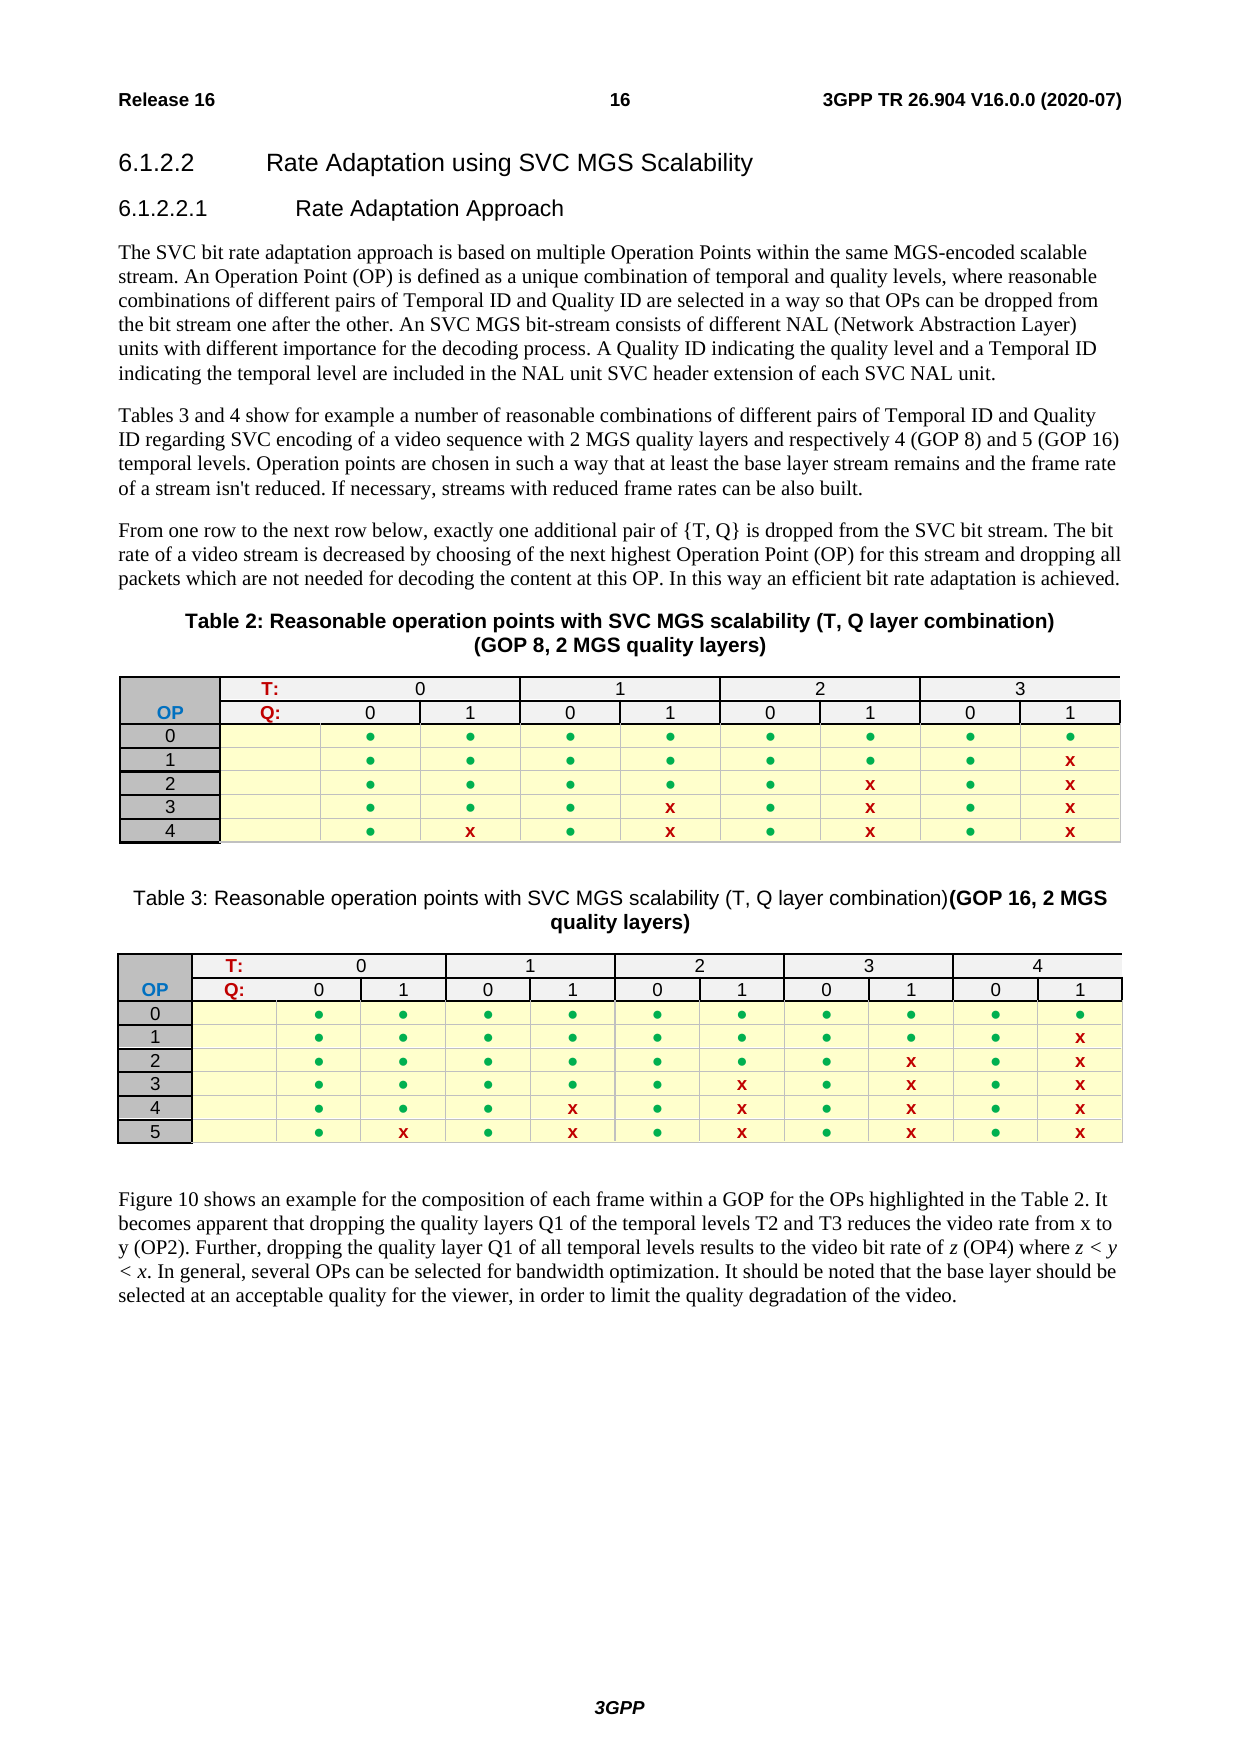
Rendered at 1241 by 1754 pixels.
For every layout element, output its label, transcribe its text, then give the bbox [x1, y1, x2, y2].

table_cell 1 [421, 702, 519, 723]
table_header 0 [320, 678, 519, 699]
table_cell ● [785, 1096, 868, 1118]
table_cell ● [869, 1002, 953, 1024]
table_cell ● [721, 771, 820, 794]
table_cell x [1038, 1119, 1122, 1142]
table_cell ● [421, 725, 520, 747]
table_cell ● [446, 1072, 530, 1095]
table_cell ● [421, 771, 520, 794]
table_header 3 [785, 955, 952, 977]
table_cell ● [616, 1049, 699, 1071]
table_cell ● [531, 1002, 614, 1024]
table_cell [193, 1049, 276, 1071]
table_cell Q: [193, 979, 276, 1000]
table_cell x [869, 1072, 953, 1095]
table_cell ● [521, 795, 620, 818]
table_cell 3 [121, 796, 219, 818]
table_cell [221, 819, 320, 841]
table_cell ● [321, 748, 420, 770]
subtitle 6.1.2.2 Rate Adaptation using SVC MGS Scalability [118, 147, 1122, 176]
table_cell x [1020, 818, 1120, 841]
table_cell x [700, 1120, 784, 1142]
table_cell ● [321, 771, 420, 794]
table_cell ● [621, 771, 720, 794]
table_cell ● [720, 819, 820, 841]
table_cell 2 [121, 773, 219, 794]
table_cell [193, 1120, 276, 1142]
table_cell x [361, 1120, 446, 1142]
table_cell ● [1021, 725, 1120, 747]
table_cell x [820, 819, 920, 841]
table_cell 0 [921, 702, 1019, 723]
table_cell ● [921, 748, 1020, 770]
table_cell ● [616, 1072, 699, 1095]
table_cell ● [721, 795, 820, 818]
text Table 2: Reasonable operation points with SVC MGS scalability (T, Q layer combination) (GOP 8, 2 MGS quality layers) [118, 609, 1122, 657]
table_cell ● [320, 819, 420, 841]
table_cell ● [520, 819, 620, 841]
table_cell x [1021, 794, 1120, 818]
table_cell 1 [621, 702, 719, 723]
table_cell 5 [119, 1121, 191, 1142]
table_cell ● [821, 725, 920, 747]
table_cell [193, 1025, 276, 1047]
table_cell ● [277, 1025, 360, 1047]
table_cell 0 [276, 979, 360, 1000]
table_cell ● [321, 725, 420, 747]
text Table 3: Reasonable operation points with SVC MGS scalability (T, Q layer combination)(GOP 16, 2 MGS quality layers) [118, 886, 1122, 934]
table_cell x [1038, 1071, 1122, 1095]
table_cell [193, 1002, 276, 1024]
table_cell x [1021, 770, 1120, 794]
table_cell ● [616, 1002, 699, 1024]
table_cell 0 [447, 979, 529, 1000]
table_cell ● [361, 1002, 445, 1024]
table_cell 1 [821, 702, 919, 723]
table_header 3 [921, 678, 1120, 699]
table_cell ● [446, 1049, 530, 1071]
table_cell ● [1038, 1002, 1122, 1024]
table_cell ● [954, 1049, 1037, 1071]
table_cell ● [531, 1049, 614, 1071]
text From one row to the next row below, exactly one additional pair of {T, Q} is dropped from the SVC bit stream. The bit rate of a video stream is decreased by choosing of the next highest Operation Point (OP) for this stream and dropping all packets which are not needed for decoding the content at this OP. In this way an efficient bit rate adaptation is achieved. [118, 518, 1122, 590]
table_cell 0 [721, 702, 819, 723]
table_cell ● [616, 1096, 699, 1118]
table_cell Q: [221, 702, 320, 723]
table_cell x [869, 1120, 953, 1142]
table_header T: [221, 678, 320, 699]
table_header OP [121, 678, 219, 723]
table_cell ● [277, 1072, 360, 1095]
table_header T: [193, 955, 276, 977]
table_cell ● [361, 1072, 445, 1095]
table_cell x [1038, 1024, 1122, 1047]
table_cell ● [615, 1120, 699, 1142]
table_cell 1 [121, 749, 219, 770]
table_cell ● [821, 748, 920, 770]
table_header OP [119, 955, 191, 1000]
table_cell ● [700, 1002, 784, 1024]
table_cell 0 [521, 702, 619, 723]
table_cell ● [446, 1120, 530, 1142]
table_cell x [700, 1096, 784, 1118]
table_cell ● [521, 748, 620, 770]
table_cell x [530, 1120, 615, 1142]
table_cell x [1038, 1048, 1122, 1071]
table_cell 0 [320, 702, 419, 723]
table_cell 2 [119, 1050, 191, 1071]
table_cell x [700, 1072, 784, 1095]
table_cell 1 [870, 979, 952, 1000]
table_cell 1 [1039, 979, 1121, 1000]
table_cell 0 [785, 979, 868, 1000]
table_header 1 [447, 955, 614, 977]
table_cell ● [321, 795, 420, 818]
table_cell [221, 725, 320, 747]
table_cell ● [921, 725, 1020, 747]
table_cell ● [446, 1002, 530, 1024]
table_cell ● [446, 1096, 530, 1118]
table_cell ● [446, 1025, 530, 1047]
table_cell ● [785, 1072, 868, 1095]
table_cell ● [721, 748, 820, 770]
table_cell ● [277, 1096, 360, 1118]
table_cell [193, 1096, 276, 1118]
table_cell ● [616, 1025, 699, 1047]
table_cell ● [921, 771, 1020, 794]
table_cell 1 [701, 979, 783, 1000]
table_cell ● [421, 795, 520, 818]
table_header 2 [616, 955, 783, 977]
text The SVC bit rate adaptation approach is based on multiple Operation Points within the same MGS-encoded scalable stream. An Operation Point (OP) is defined as a unique combination of temporal and quality levels, where reasonable combinations of different pairs of Temporal ID and Quality ID are selected in a way so that OPs can be dropped from the bit stream one after the other. An SVC MGS bit-stream consists of different NAL (Network Abstraction Layer) units with different importance for the decoding process. A Quality ID indicating the quality level and a Temporal ID indicating the temporal level are included in the NAL unit SVC header extension of each SVC NAL unit. [118, 240, 1122, 384]
table_cell x [1021, 747, 1120, 770]
table_cell ● [277, 1049, 360, 1071]
table_cell [221, 795, 320, 818]
table_cell 0 [121, 725, 219, 747]
text Figure 10 shows an example for the composition of each frame within a GOP for the OPs highlighted in the Table 2. It becomes apparent that dropping the quality layers Q1 of the temporal levels T2 and T3 reduces the video rate from x to y (OP2). Further, dropping the quality layer Q1 of all temporal levels results to the video bit rate of z (OP4) where z < y < x. In general, several OPs can be selected for bandwidth optimization. It should be noted that the base layer should be selected at an acceptable quality for the viewer, in order to limit the quality degradation of the video. [118, 1187, 1122, 1307]
table_cell ● [785, 1002, 868, 1024]
table_cell [193, 1072, 276, 1095]
table_cell x [1038, 1095, 1122, 1118]
table_cell ● [785, 1049, 868, 1071]
table_cell 1 [362, 979, 445, 1000]
table_cell ● [700, 1049, 784, 1071]
table_header 0 [276, 955, 445, 977]
table_cell ● [721, 725, 820, 747]
table_cell x [620, 819, 720, 841]
table_cell x [869, 1096, 953, 1118]
subtitle 6.1.2.2.1 Rate Adaptation Approach [118, 195, 1122, 221]
table_cell ● [954, 1096, 1037, 1118]
table_cell x [821, 795, 920, 818]
table_cell ● [361, 1049, 445, 1071]
table_cell ● [784, 1120, 869, 1142]
table_cell 4 [119, 1097, 191, 1118]
table_cell ● [531, 1025, 614, 1047]
table_cell ● [954, 1025, 1037, 1047]
table_cell ● [521, 725, 620, 747]
table_cell 3 [119, 1073, 191, 1095]
table_cell ● [700, 1025, 784, 1047]
table_cell x [531, 1096, 614, 1118]
table_cell x [821, 771, 920, 794]
table_cell ● [621, 748, 720, 770]
table_cell [221, 748, 320, 770]
text Tables 3 and 4 show for example a number of reasonable combinations of different pairs of Temporal ID and Quality ID regarding SVC encoding of a video sequence with 2 MGS quality layers and respectively 4 (GOP 8) and 5 (GOP 16) temporal levels. Operation points are chosen in such a way that at least the base layer stream remains and the frame rate of a stream isn't reduced. If necessary, streams with reduced frame rates can be also built. [118, 403, 1122, 499]
table_cell x [420, 819, 520, 841]
table_cell ● [421, 748, 520, 770]
table_cell ● [954, 1002, 1037, 1024]
table_header 2 [721, 678, 919, 699]
table_cell x [621, 795, 720, 818]
table_cell ● [921, 795, 1020, 818]
table_cell 4 [121, 820, 219, 841]
table_cell ● [953, 1120, 1038, 1142]
table_cell 0 [119, 1002, 191, 1024]
table_header 4 [954, 955, 1122, 977]
table_cell ● [521, 771, 620, 794]
table_cell ● [920, 819, 1020, 841]
table_cell ● [785, 1025, 868, 1047]
table_cell ● [276, 1120, 361, 1142]
table_cell 1 [531, 979, 614, 1000]
table_cell 0 [954, 979, 1037, 1000]
table_cell ● [361, 1096, 445, 1118]
table_cell ● [361, 1025, 445, 1047]
table_cell 1 [119, 1026, 191, 1047]
table_cell 0 [616, 979, 699, 1000]
table_cell ● [869, 1025, 953, 1047]
table_cell ● [531, 1072, 614, 1095]
table_cell ● [277, 1002, 360, 1024]
table_cell ● [954, 1072, 1037, 1095]
table_header 1 [521, 678, 719, 699]
table_cell [221, 771, 320, 794]
table_cell ● [621, 725, 720, 747]
table_cell x [869, 1049, 953, 1071]
table_cell 1 [1021, 702, 1119, 723]
